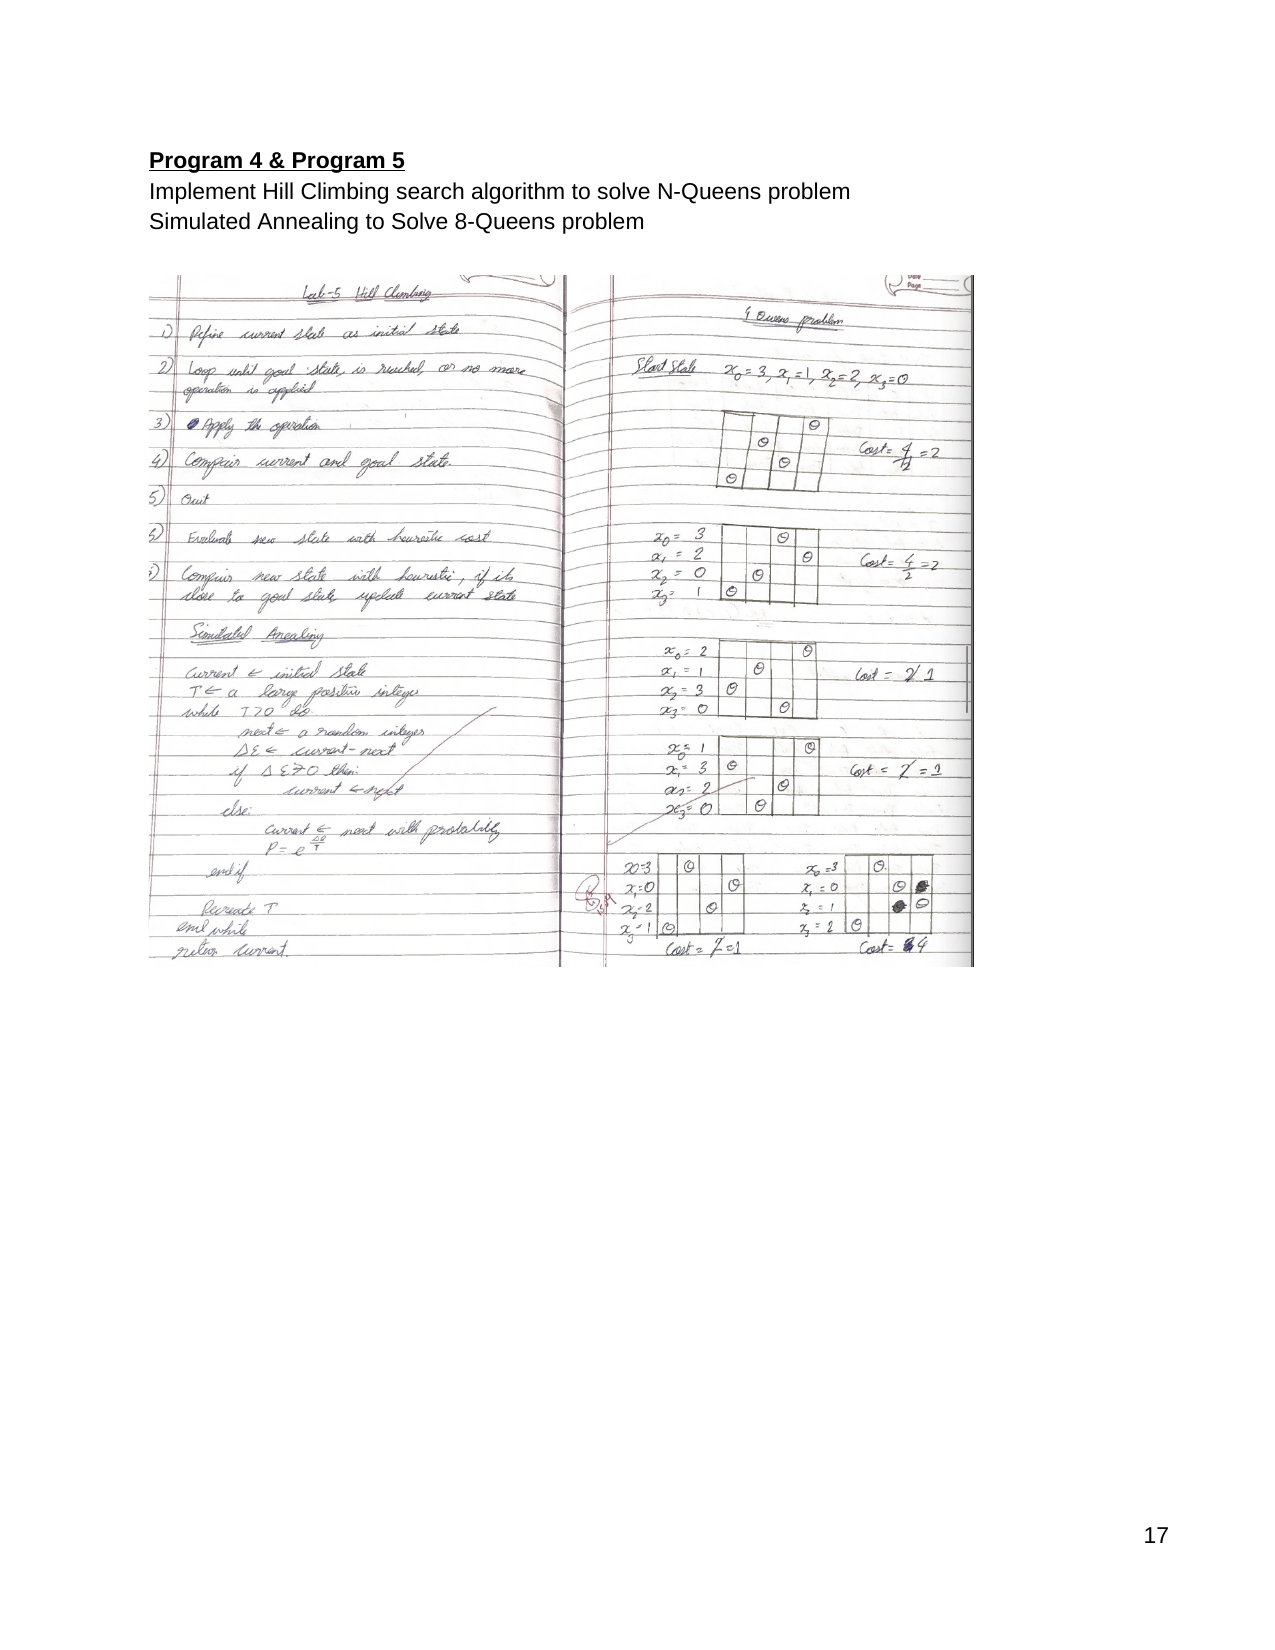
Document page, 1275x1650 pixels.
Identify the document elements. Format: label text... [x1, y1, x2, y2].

text Simulated Annealing to Solve 8-Queens problem [149, 208, 1169, 234]
text Program 4 & Program 5 [149, 147, 1169, 174]
picture [148, 275, 974, 967]
text Implement Hill Climbing search algorithm to solve N-Queens problem [149, 178, 1169, 204]
